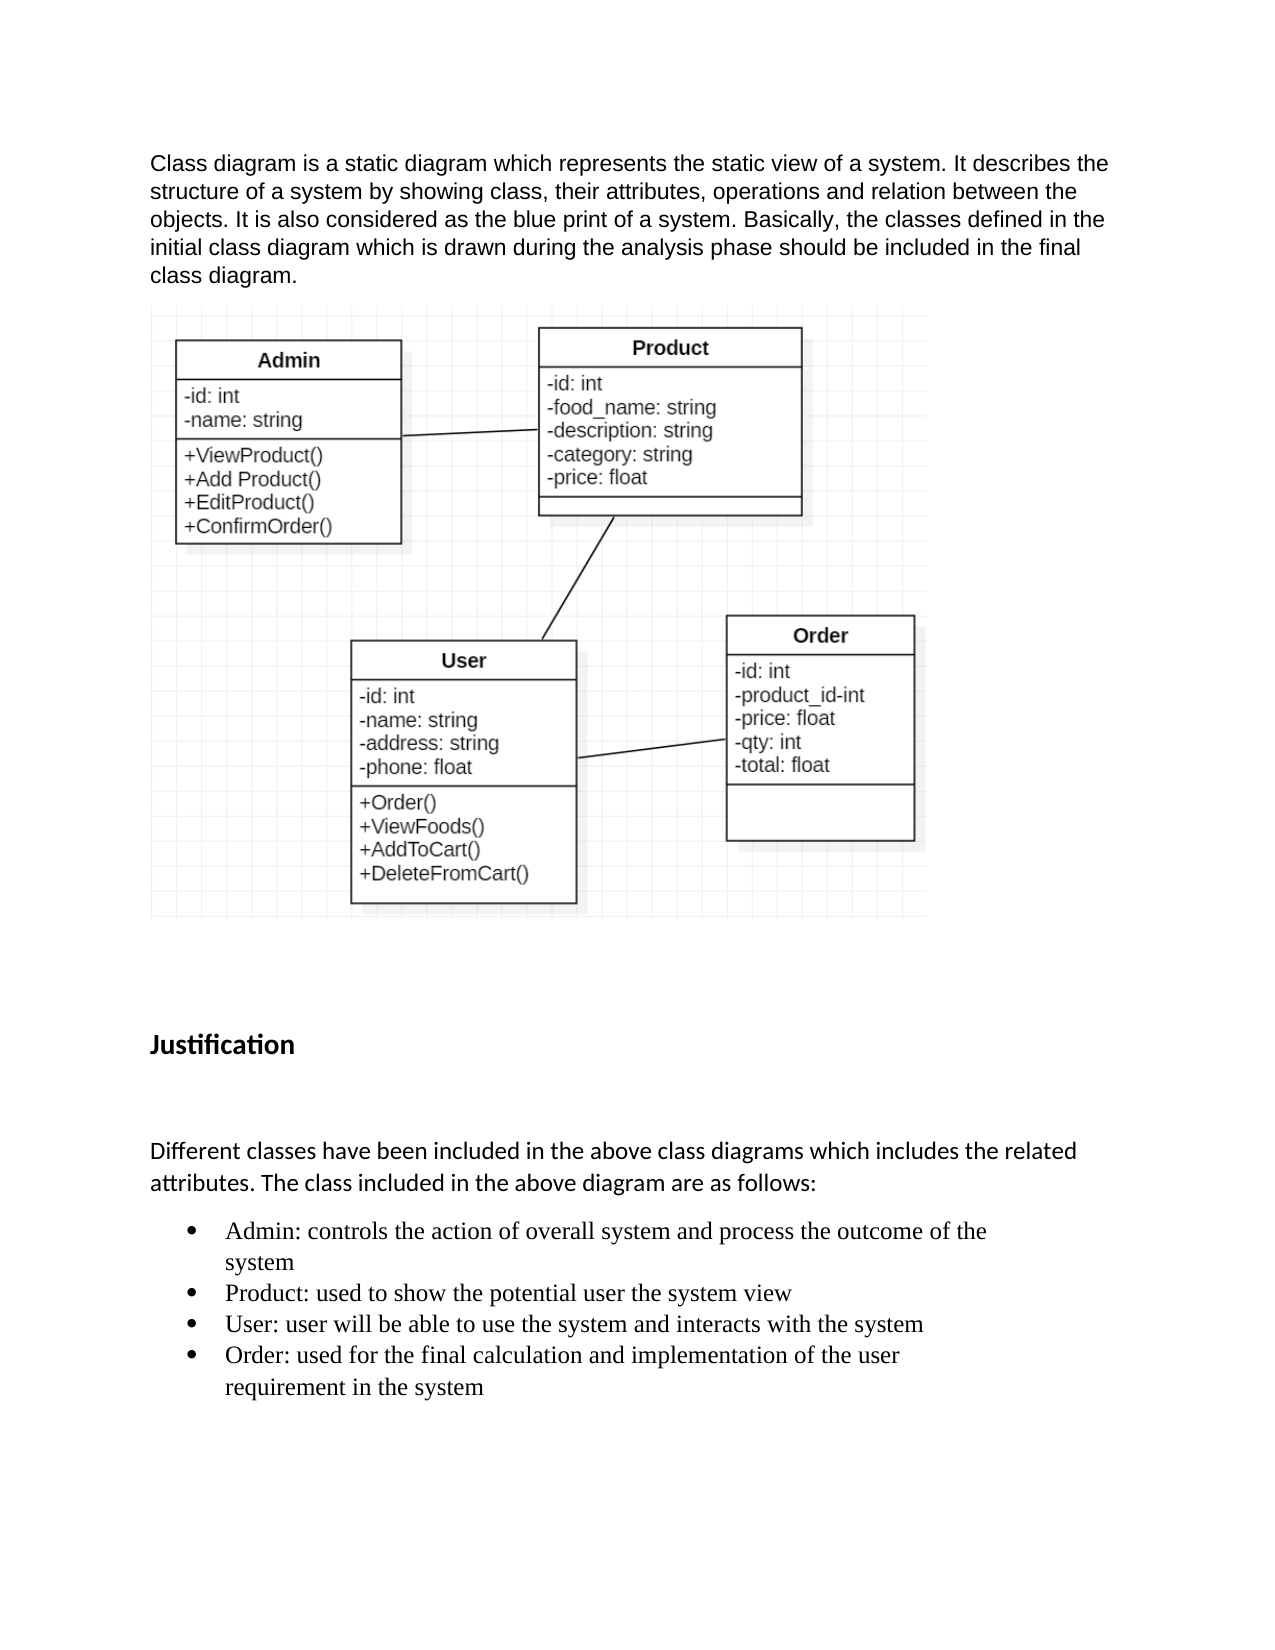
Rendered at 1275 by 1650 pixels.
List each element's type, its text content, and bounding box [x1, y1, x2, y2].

picture [150, 306, 927, 919]
text Class diagram is a static diagram which represents the static view of a system. It describes the structure of a system by showing class, their attributes, operations and relation between the objects. It is also considered as the blue print of a system. Basically, the classes defined in the initial class diagram which is drawn during the analysis phase should be included in the final class diagram. [150, 150, 1125, 288]
list Product: used to show the potential user the system view [187, 1278, 990, 1307]
text Different classes have been included in the above class diagrams which includes the related attributes. The class included in the above diagram are as follows: [150, 1135, 1125, 1198]
list Admin: controls the action of overall system and process the outcome of the system [187, 1216, 990, 1276]
list User: user will be able to use the system and interacts with the system [187, 1309, 990, 1338]
text Justification [150, 1026, 1125, 1062]
list Order: used for the final calculation and implementation of the user requirement in the system [187, 1341, 990, 1400]
